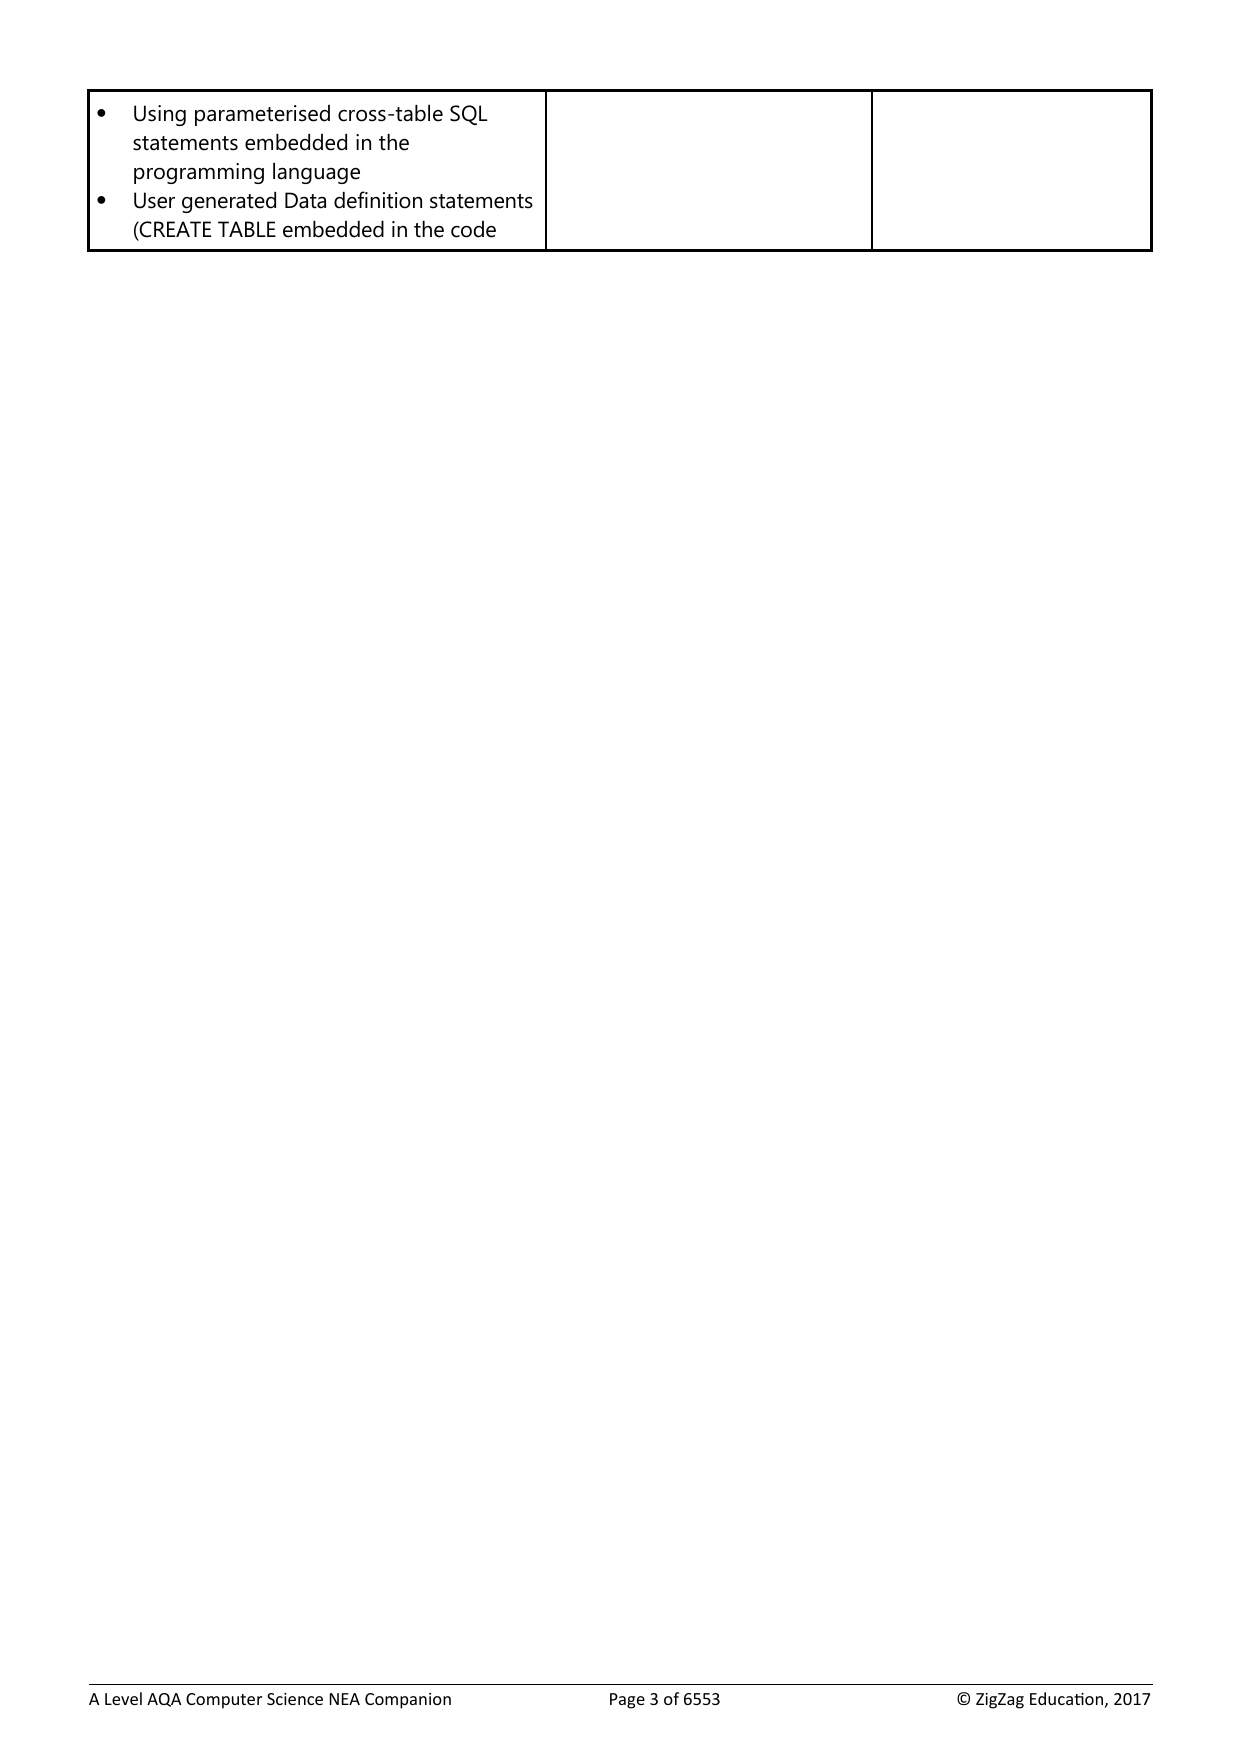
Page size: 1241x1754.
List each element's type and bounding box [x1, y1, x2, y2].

table_cell [90, 92, 545, 249]
table_cell [547, 92, 871, 249]
table_cell [873, 92, 1150, 249]
